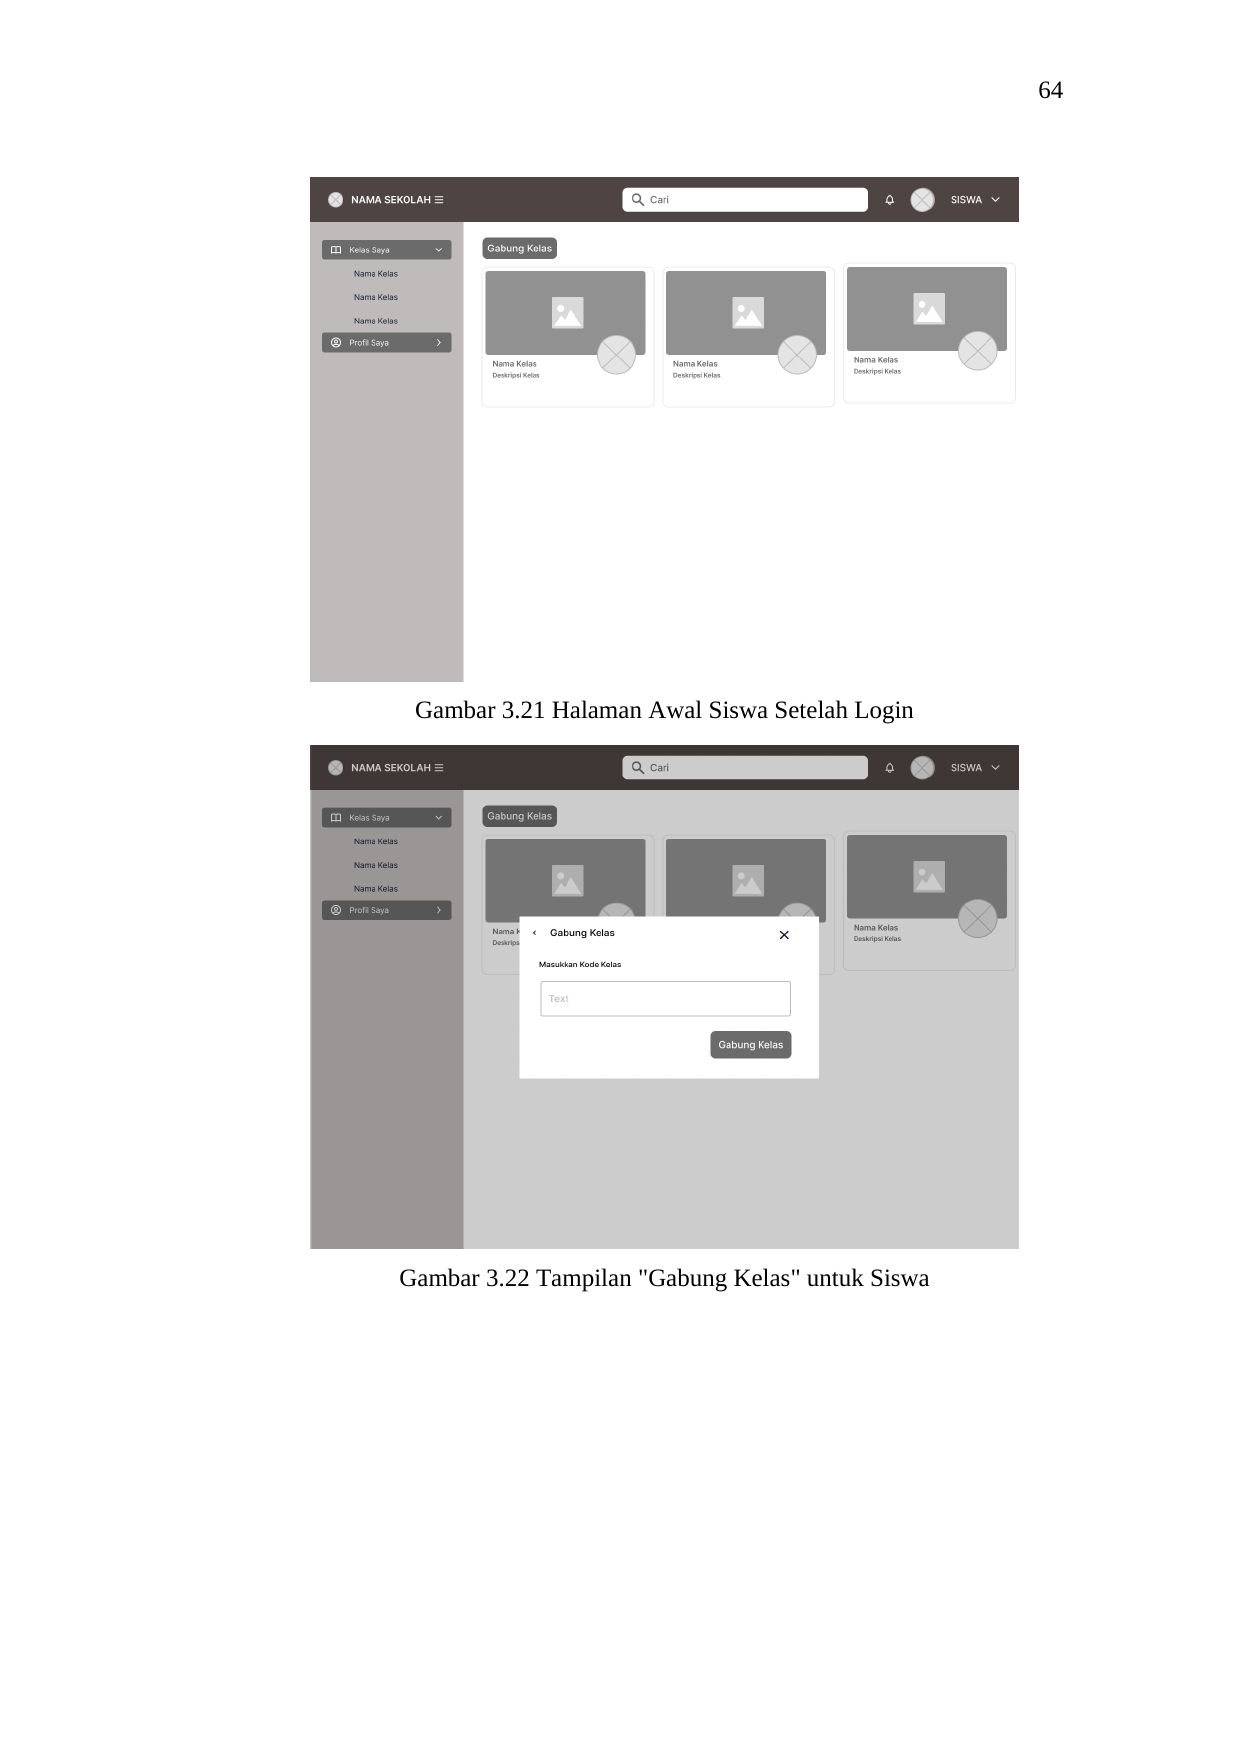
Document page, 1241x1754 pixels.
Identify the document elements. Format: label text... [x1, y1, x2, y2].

picture [310, 745, 1019, 1249]
picture [310, 177, 1019, 682]
